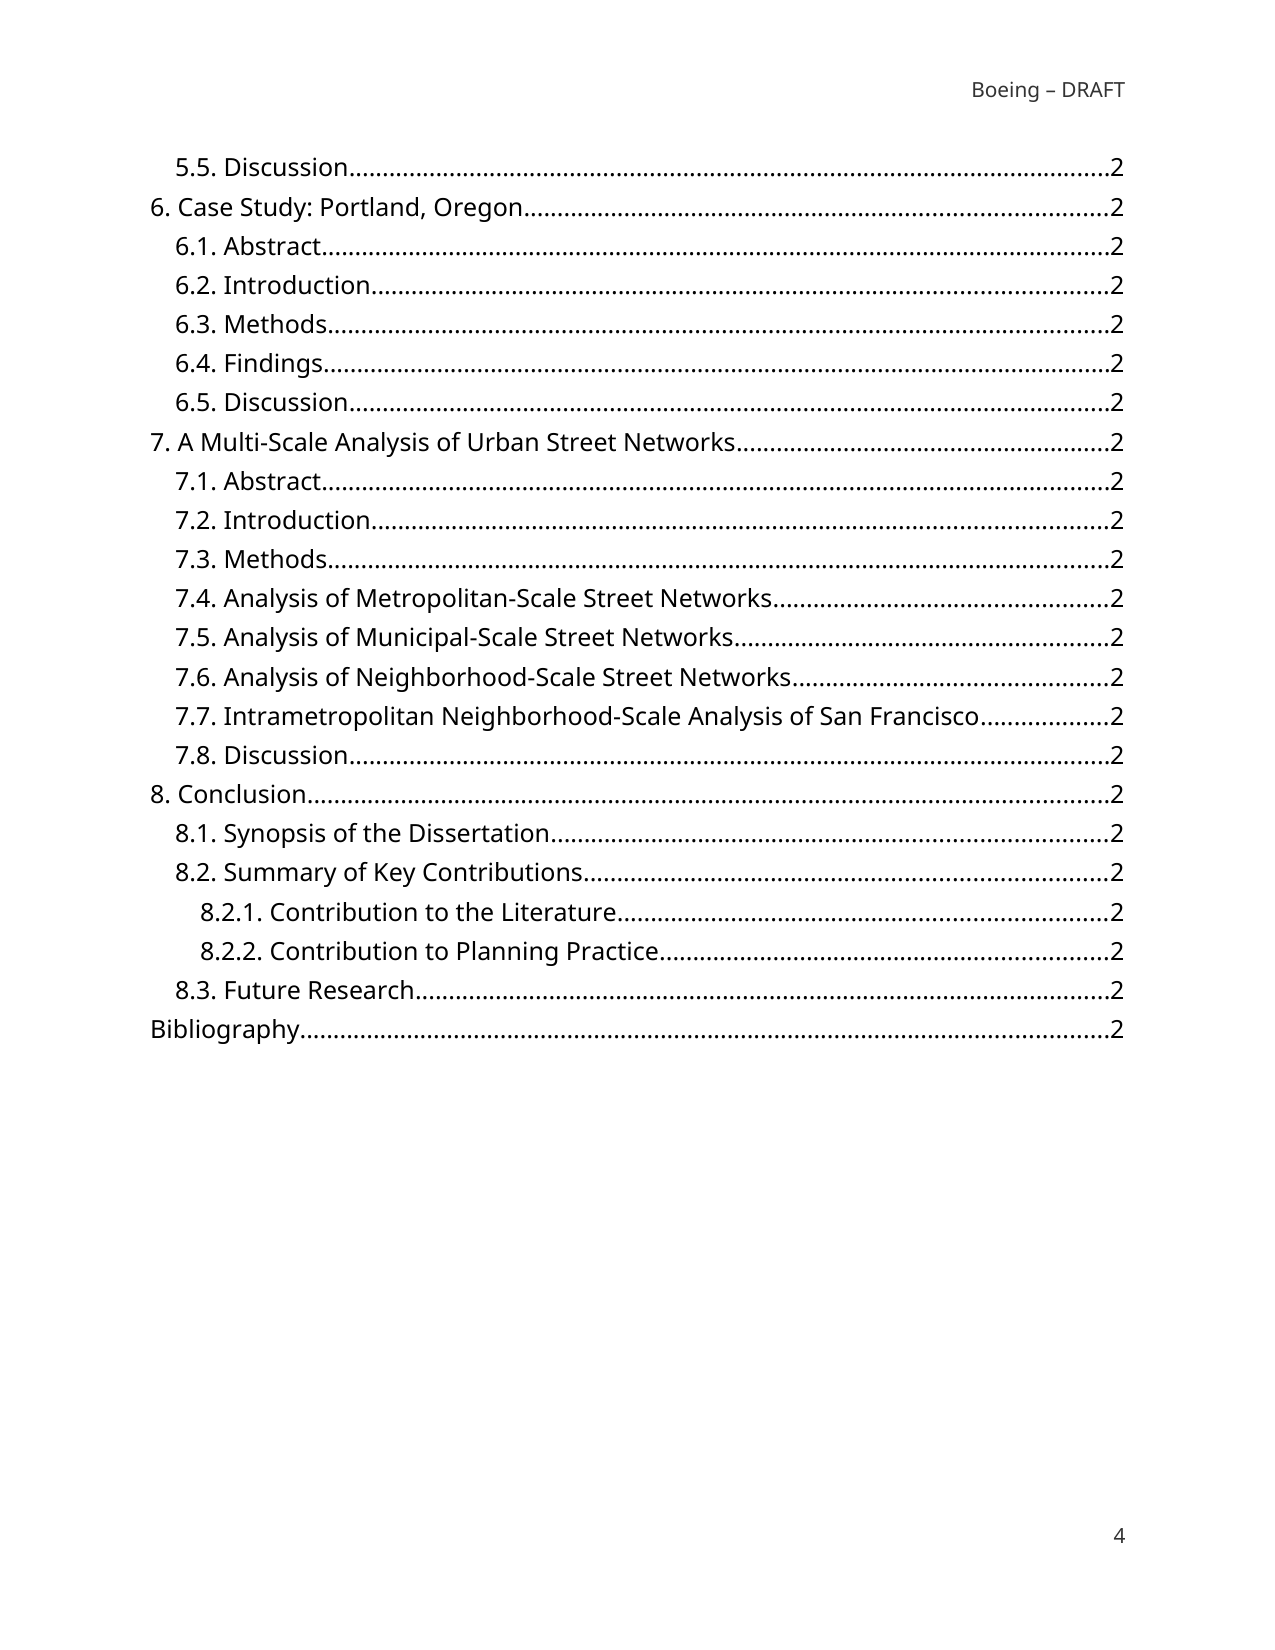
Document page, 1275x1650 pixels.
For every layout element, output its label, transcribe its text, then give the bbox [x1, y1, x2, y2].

text Bibliography 2 [150, 1012, 1125, 1046]
text 6.1. Abstract 2 [175, 228, 1125, 262]
text 8.3. Future Research 2 [175, 972, 1125, 1007]
text 7. A Multi-Scale Analysis of Urban Street Networks 2 [150, 424, 1125, 458]
text 7.7. Intrametropolitan Neighborhood-Scale Analysis of San Francisco 2 [175, 698, 1125, 732]
text 8.2.2. Contribution to Planning Practice 2 [200, 933, 1125, 967]
text 6.2. Introduction 2 [175, 267, 1125, 302]
text 8.2. Summary of Key Contributions 2 [175, 855, 1125, 889]
text 6.5. Discussion 2 [175, 385, 1125, 419]
text 5.5. Discussion 2 [175, 150, 1125, 184]
text 7.3. Methods 2 [175, 542, 1125, 576]
text 6.3. Methods 2 [175, 307, 1125, 341]
text 7.8. Discussion 2 [175, 737, 1125, 772]
text 6. Case Study: Portland, Oregon 2 [150, 189, 1125, 223]
text 7.5. Analysis of Municipal-Scale Street Networks 2 [175, 620, 1125, 654]
text 7.1. Abstract 2 [175, 463, 1125, 497]
text 7.4. Analysis of Metropolitan-Scale Street Networks 2 [175, 581, 1125, 615]
text 6.4. Findings 2 [175, 346, 1125, 380]
text 8.1. Synopsis of the Dissertation 2 [175, 816, 1125, 850]
text 7.2. Introduction 2 [175, 502, 1125, 537]
text 8. Conclusion 2 [150, 777, 1125, 811]
text 7.6. Analysis of Neighborhood-Scale Street Networks 2 [175, 659, 1125, 693]
text 8.2.1. Contribution to the Literature 2 [200, 894, 1125, 928]
